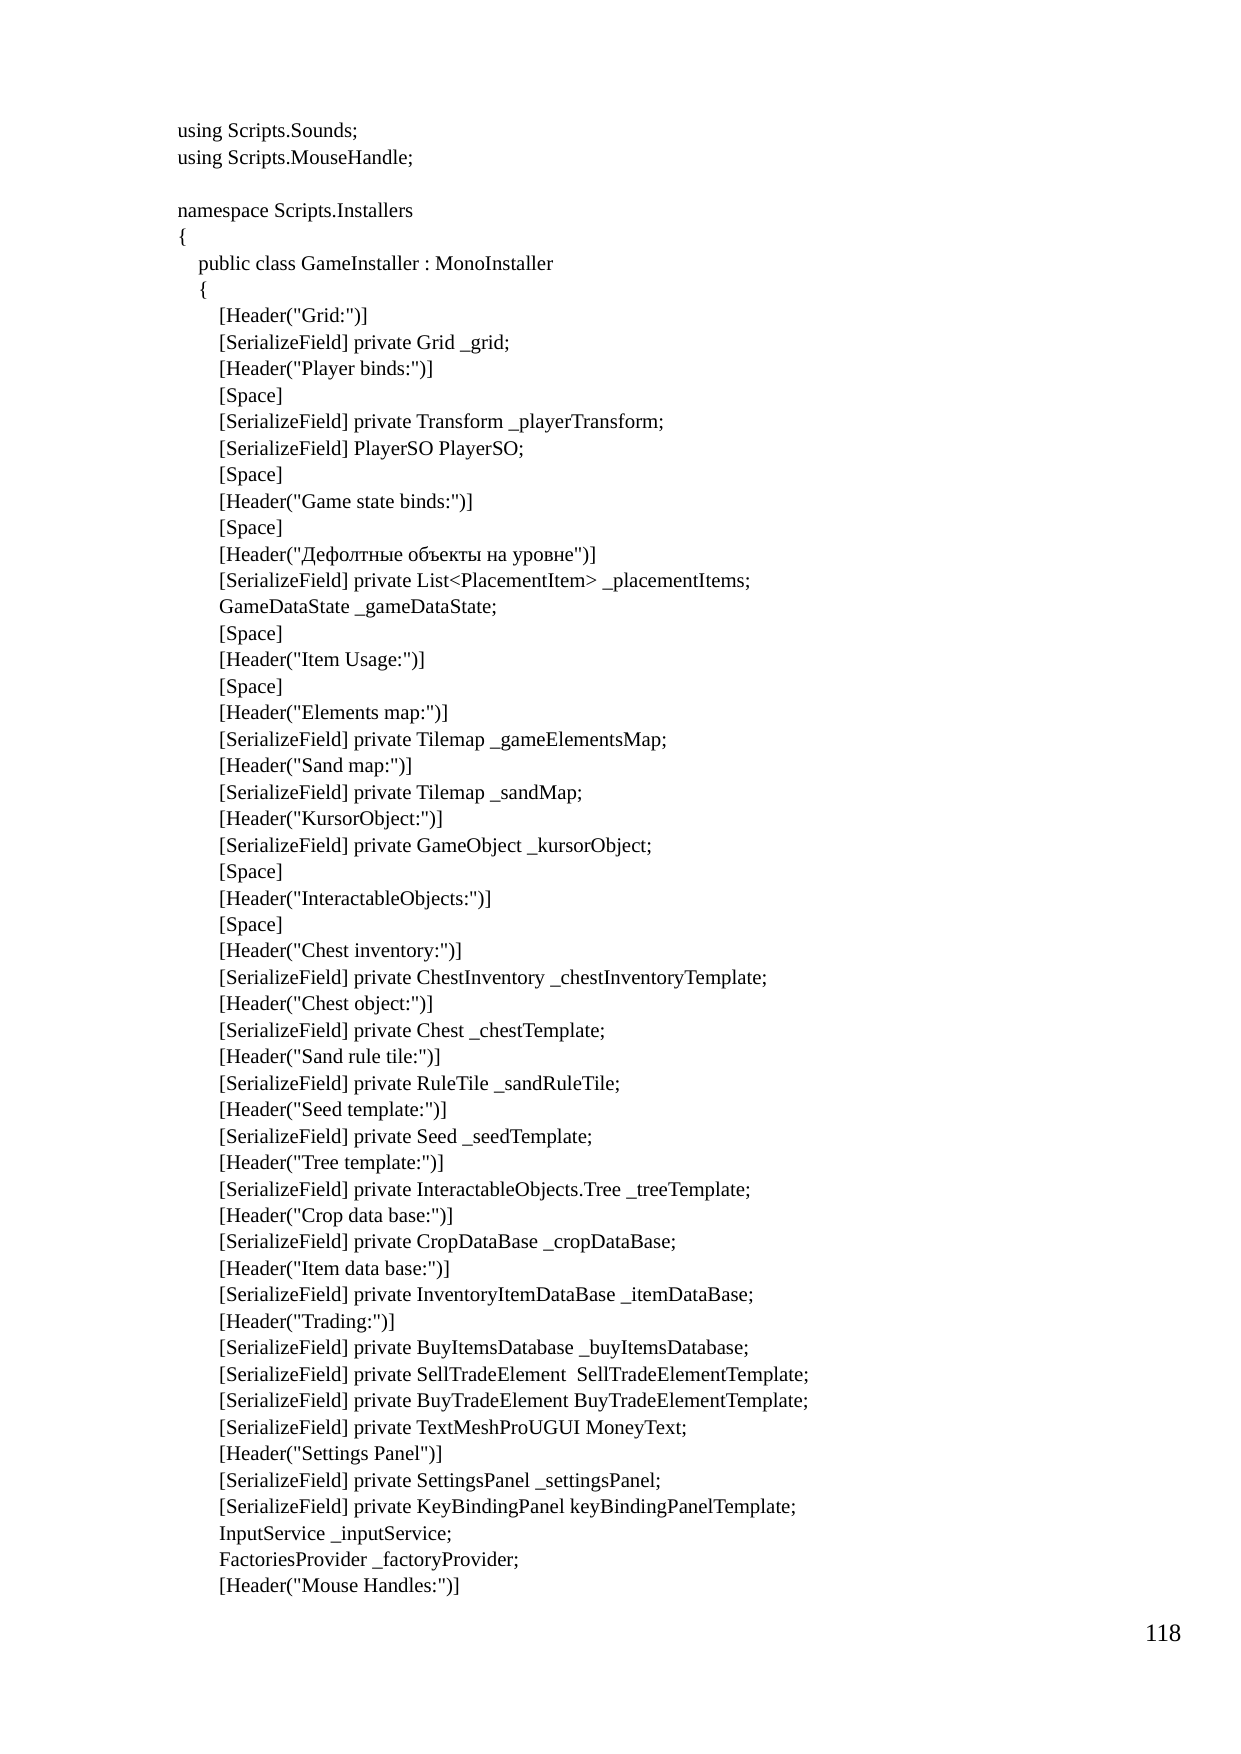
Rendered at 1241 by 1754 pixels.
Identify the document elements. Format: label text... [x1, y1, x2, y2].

text [SerializeField] private List<PlacementItem> _placementItems; [177, 568, 1181, 592]
text [Header("InteractableObjects:")] [177, 885, 1181, 909]
text [SerializeField] private SellTradeElement SellTradeElementTemplate; [177, 1362, 1181, 1386]
text [SerializeField] private RuleTile _sandRuleTile; [177, 1071, 1181, 1095]
text [Space] [177, 859, 1181, 883]
text [Header("Item Usage:")] [177, 647, 1181, 671]
text [SerializeField] private BuyTradeElement BuyTradeElementTemplate; [177, 1388, 1181, 1412]
text using Scripts.Sounds; [177, 118, 1181, 142]
text [SerializeField] private Grid _grid; [177, 330, 1181, 354]
text GameDataState _gameDataState; [177, 594, 1181, 618]
text using Scripts.MouseHandle; [177, 144, 1181, 169]
text [SerializeField] private InteractableObjects.Tree _treeTemplate; [177, 1176, 1181, 1201]
text [Header("Player binds:")] [177, 356, 1181, 380]
text public class GameInstaller : MonoInstaller [177, 250, 1181, 274]
text [SerializeField] private Tilemap _gameElementsMap; [177, 727, 1181, 751]
text [SerializeField] private KeyBindingPanel keyBindingPanelTemplate; [177, 1494, 1181, 1518]
text [Header("Tree template:")] [177, 1150, 1181, 1174]
text [SerializeField] private InventoryItemDataBase _itemDataBase; [177, 1282, 1181, 1306]
text [SerializeField] private Chest _chestTemplate; [177, 1018, 1181, 1042]
text [Header("Sand rule tile:")] [177, 1044, 1181, 1068]
text [Space] [177, 383, 1181, 407]
text [Space] [177, 674, 1181, 698]
text [Space] [177, 462, 1181, 486]
text [Header("Дефолтные объекты на уровне")] [177, 541, 1181, 566]
text { [177, 224, 1181, 248]
text [Header("Chest inventory:")] [177, 938, 1181, 962]
text [Header("Settings Panel")] [177, 1441, 1181, 1465]
text [Header("Trading:")] [177, 1309, 1181, 1333]
text [Header("Elements map:")] [177, 700, 1181, 724]
text [SerializeField] private Tilemap _sandMap; [177, 779, 1181, 804]
text [Space] [177, 912, 1181, 936]
text [SerializeField] private ChestInventory _chestInventoryTemplate; [177, 965, 1181, 989]
text [Header("Seed template:")] [177, 1097, 1181, 1121]
text [SerializeField] private BuyItemsDatabase _buyItemsDatabase; [177, 1335, 1181, 1359]
text [Header("Game state binds:")] [177, 488, 1181, 513]
text FactoriesProvider _factoryProvider; [177, 1547, 1181, 1571]
text namespace Scripts.Installers [177, 197, 1181, 222]
text [SerializeField] private TextMeshProUGUI MoneyText; [177, 1414, 1181, 1439]
text [Header("Item data base:")] [177, 1256, 1181, 1280]
text [SerializeField] private GameObject _kursorObject; [177, 832, 1181, 857]
text [Header("Sand map:")] [177, 753, 1181, 777]
text [SerializeField] private Transform _playerTransform; [177, 409, 1181, 433]
text [Header("Grid:")] [177, 303, 1181, 327]
text [SerializeField] private Seed _seedTemplate; [177, 1123, 1181, 1148]
text { [177, 277, 1181, 301]
text [SerializeField] PlayerSO PlayerSO; [177, 436, 1181, 460]
text [Header("Mouse Handles:")] [177, 1573, 1181, 1597]
text [Header("Crop data base:")] [177, 1203, 1181, 1227]
text [Space] [177, 621, 1181, 645]
text [Header("Chest object:")] [177, 991, 1181, 1015]
text [Space] [177, 515, 1181, 539]
text [Header("KursorObject:")] [177, 806, 1181, 830]
text [SerializeField] private CropDataBase _cropDataBase; [177, 1229, 1181, 1253]
text InputService _inputService; [177, 1520, 1181, 1544]
text [SerializeField] private SettingsPanel _settingsPanel; [177, 1467, 1181, 1492]
